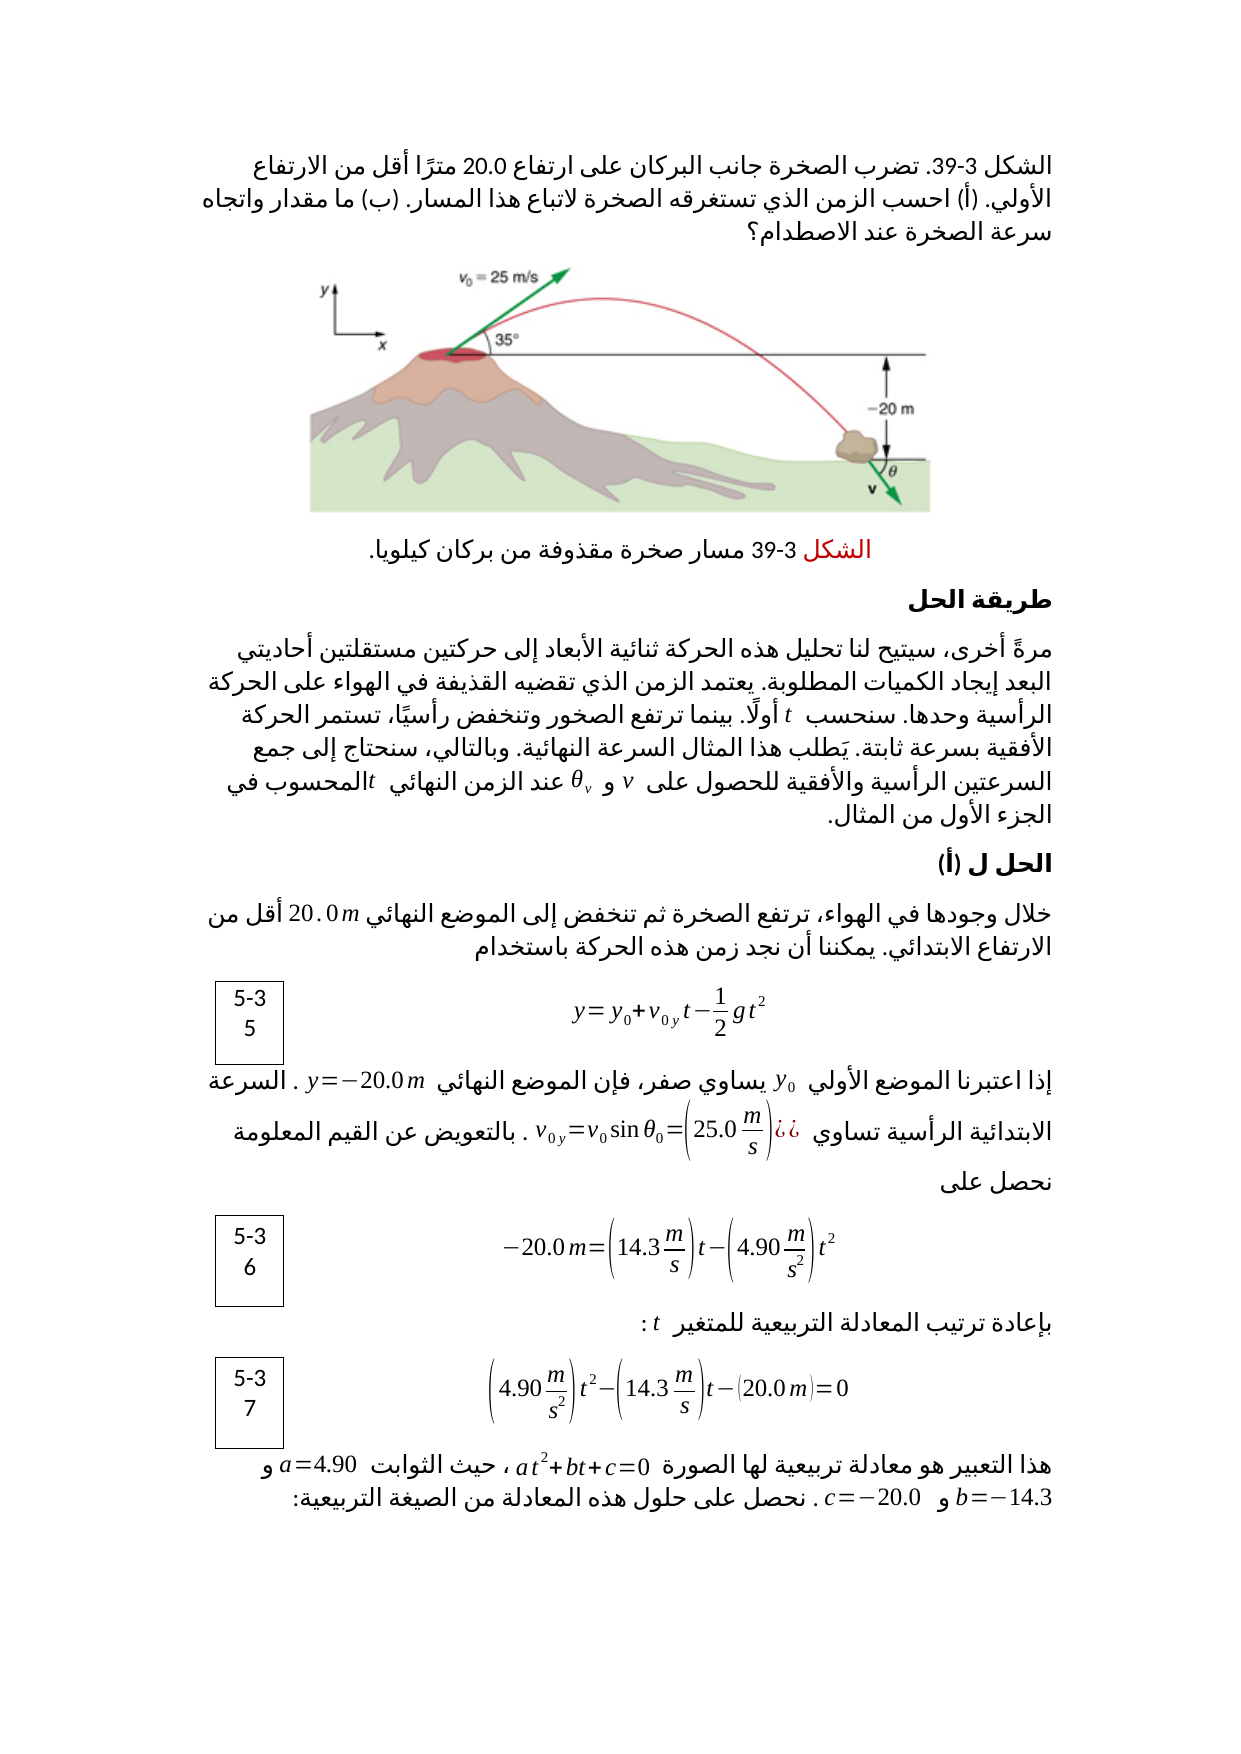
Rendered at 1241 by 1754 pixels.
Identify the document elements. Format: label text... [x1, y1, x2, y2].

text بإعادة ترتيب المعادلة التربيعية للمتغير : [187, 1307, 1053, 1338]
table_header ‏3-56 [216, 1216, 283, 1306]
table_header ‏3-57 [216, 1358, 283, 1447]
table_header ‏3-55 [216, 982, 283, 1064]
table_header [284, 1357, 1053, 1447]
text هذا التعبير هو معادلة تربيعية لها الصورة ، حيث الثوابت و و . نحصل على حلول هذه المعادلة من الصيغة التربيعية: [187, 1448, 1053, 1513]
text الشكل 3-39 مسار صخرة مقذوفة من بركان كيلويا. [187, 534, 1053, 565]
table_header [284, 981, 1053, 1064]
text الحل ل (أ) [187, 849, 1053, 879]
picture [307, 265, 933, 516]
text خلال وجودها في الهواء، ترتفع الصخرة ثم تنخفض إلى الموضع النهائي أقل من الارتفاع الابتدائي. يمكننا أن نجد زمن هذه الحركة باستخدام [187, 898, 1053, 962]
text إذا اعتبرنا الموضع الأولي يساوي صفر، فإن الموضع النهائي . السرعة الابتدائية الرأسية تساوي . بالتعويض عن القيم المعلومة نحصل على [187, 1065, 1053, 1196]
text طريقة الحل [187, 584, 1053, 614]
table_header [284, 1215, 1053, 1306]
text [187, 150, 1053, 246]
text مرةً أخرى، سيتيح لنا تحليل هذه الحركة ثنائية الأبعاد إلى حركتين مستقلتين أحاديتي البعد إيجاد الكميات المطلوبة. يعتمد الزمن الذي تقضيه القذيفة في الهواء على الحركة الرأسية وحدها. سنحسب أولًا. بينما ترتفع الصخور وتنخفض رأسيًا، تستمر الحركة الأفقية بسرعة ثابتة. يَطلب هذا المثال السرعة النهائية. وبالتالي، سنحتاج إلى جمع السرعتين الرأسية والأفقية للحصول على و عند الزمن النهائي المحسوب في الجزء الأول من المثال. [187, 634, 1053, 829]
